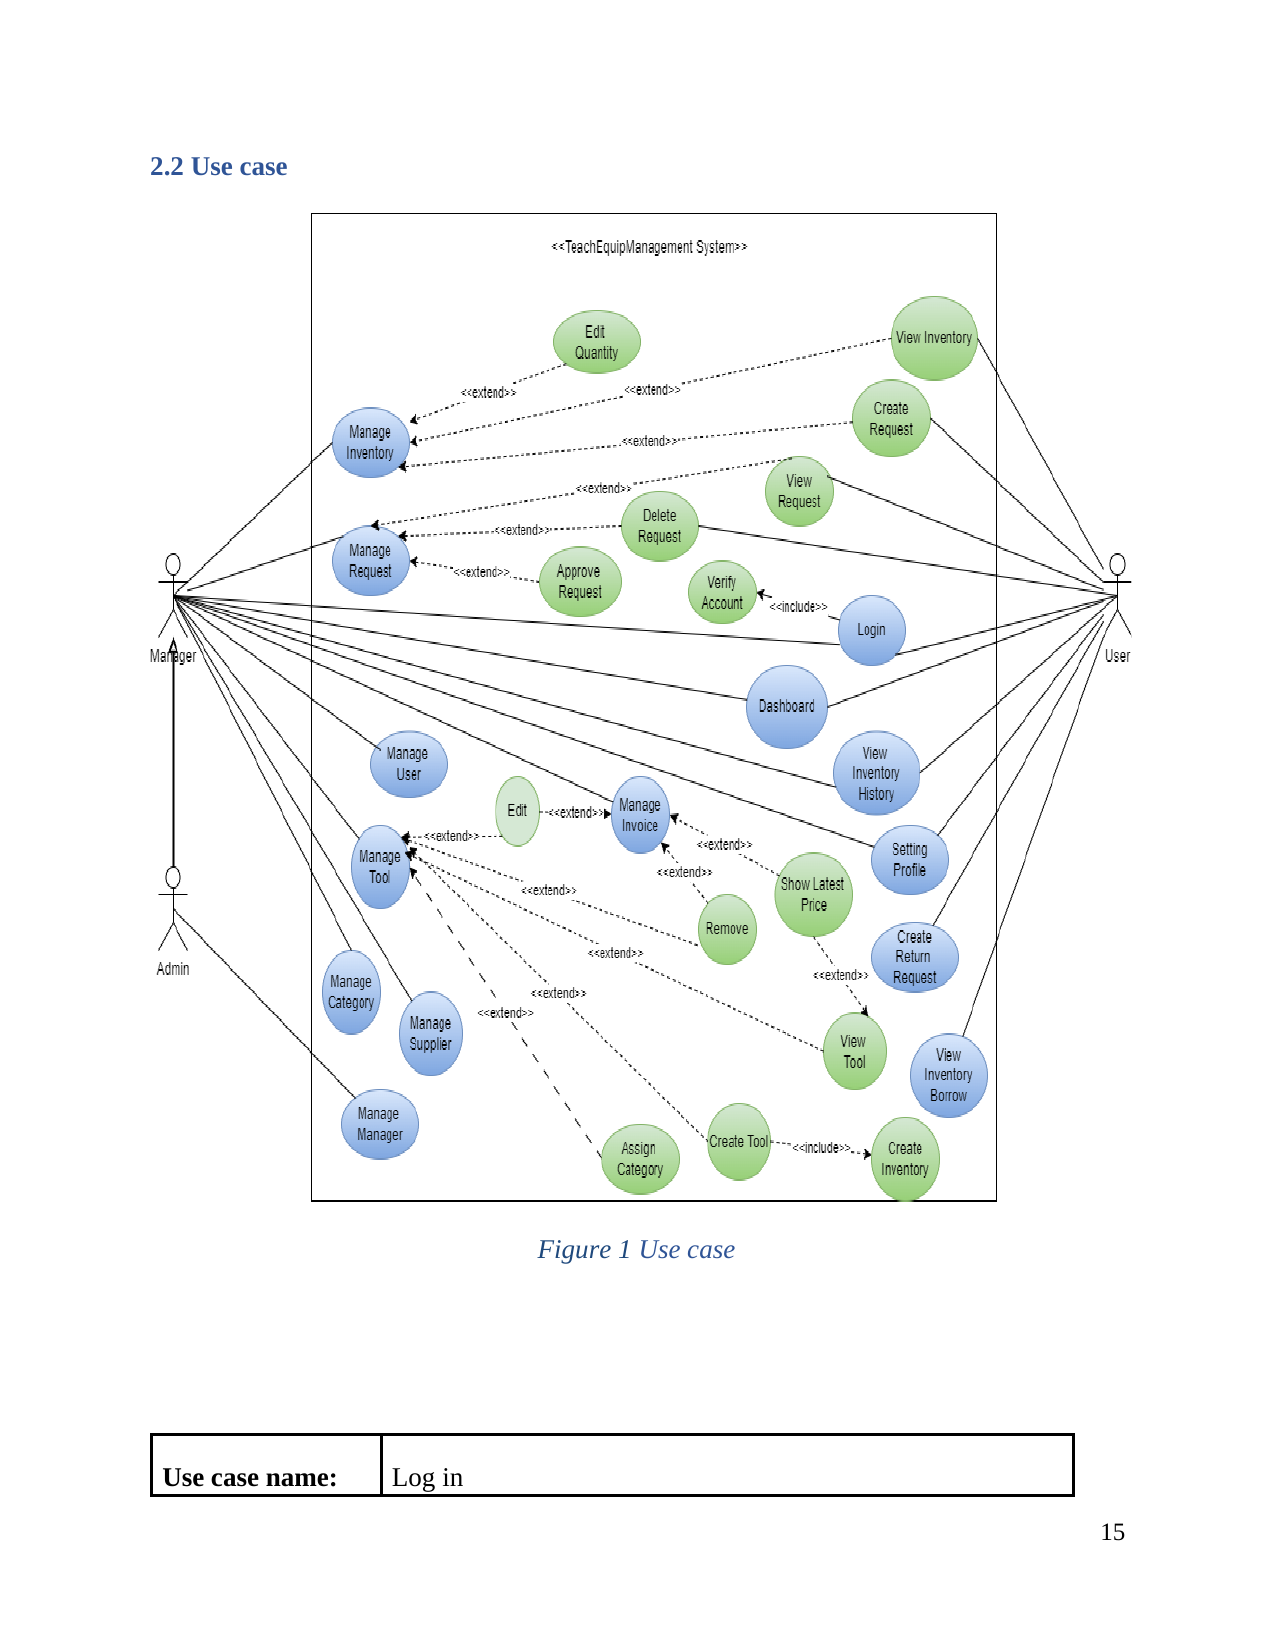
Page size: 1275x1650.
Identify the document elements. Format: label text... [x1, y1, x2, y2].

subtitle 2.2 Use case [150, 150, 1125, 181]
table_header Log in [383, 1436, 1072, 1494]
text Figure 1 Use case [150, 1233, 1125, 1264]
table_header Use case name: [153, 1436, 380, 1494]
picture [150, 213, 1132, 1202]
